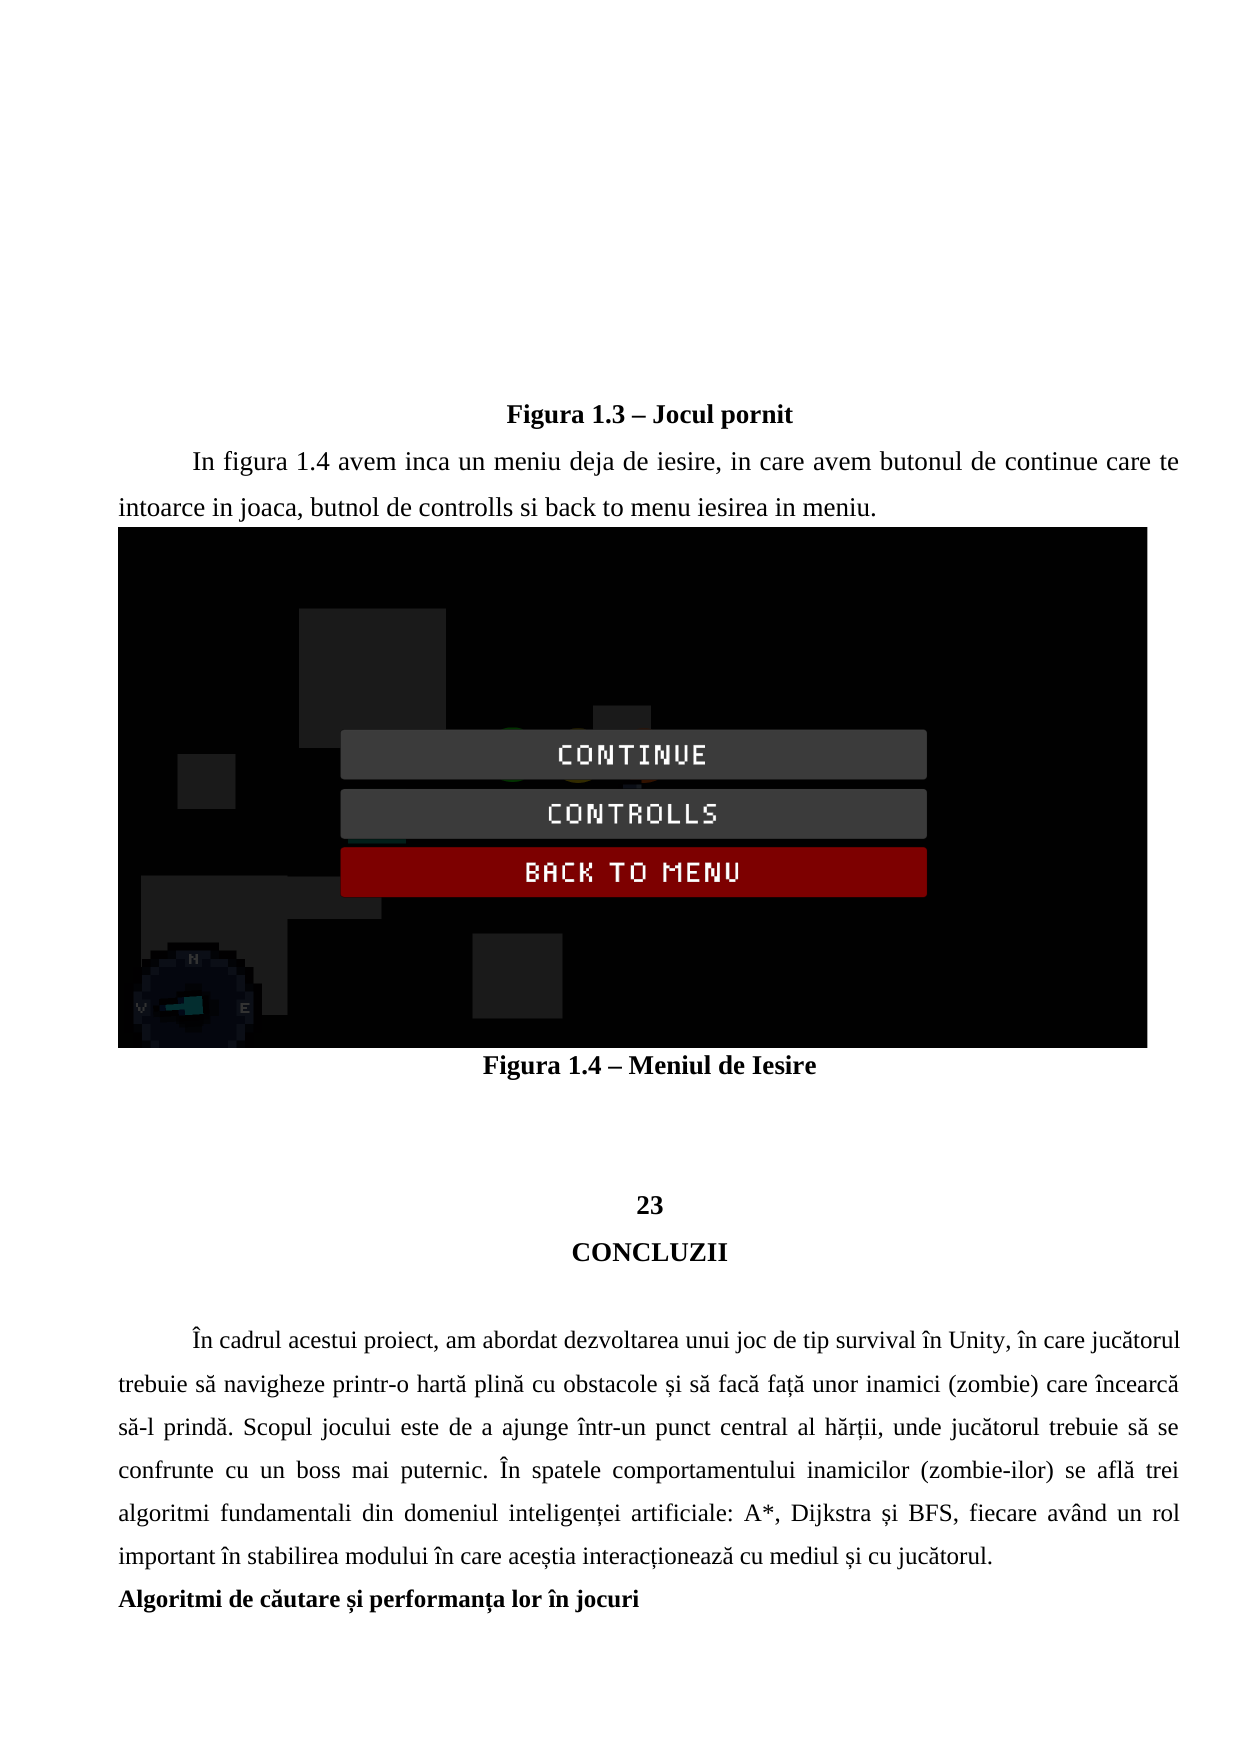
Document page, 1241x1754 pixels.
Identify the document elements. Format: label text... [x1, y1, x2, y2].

text Figura 1.4 – Meniul de Iesire [118, 1049, 1181, 1080]
text CONCLUZII [118, 1236, 1181, 1267]
text În cadrul acestui proiect, am abordat dezvoltarea unui joc de tip survival în Unity, în care jucătorul trebuie să navigheze printr-o hartă plină cu obstacole și să facă față unor inamici (zombie) care încearcă să-l prindă. Scopul jocului este de a ajunge într-un punct central al hărții, unde jucătorul trebuie să se confrunte cu un boss mai puternic. În spatele comportamentului inamicilor (zombie-ilor) se află trei algoritmi fundamentali din domeniul inteligenței artificiale: A*, Dijkstra și BFS, fiecare având un rol important în stabilirea modului în care aceștia interacționează cu mediul și cu jucătorul. [118, 1326, 1181, 1570]
picture [118, 527, 1148, 1048]
text In figura 1.4 avem inca un meniu deja de iesire, in care avem butonul de continue care te intoarce in joaca, butnol de controlls si back to menu iesirea in meniu. [118, 445, 1181, 523]
text Figura 1.3 – Jocul pornit [118, 398, 1181, 429]
text 23 [118, 1189, 1181, 1220]
text Algoritmi de căutare și performanța lor în jocuri [118, 1584, 1181, 1613]
